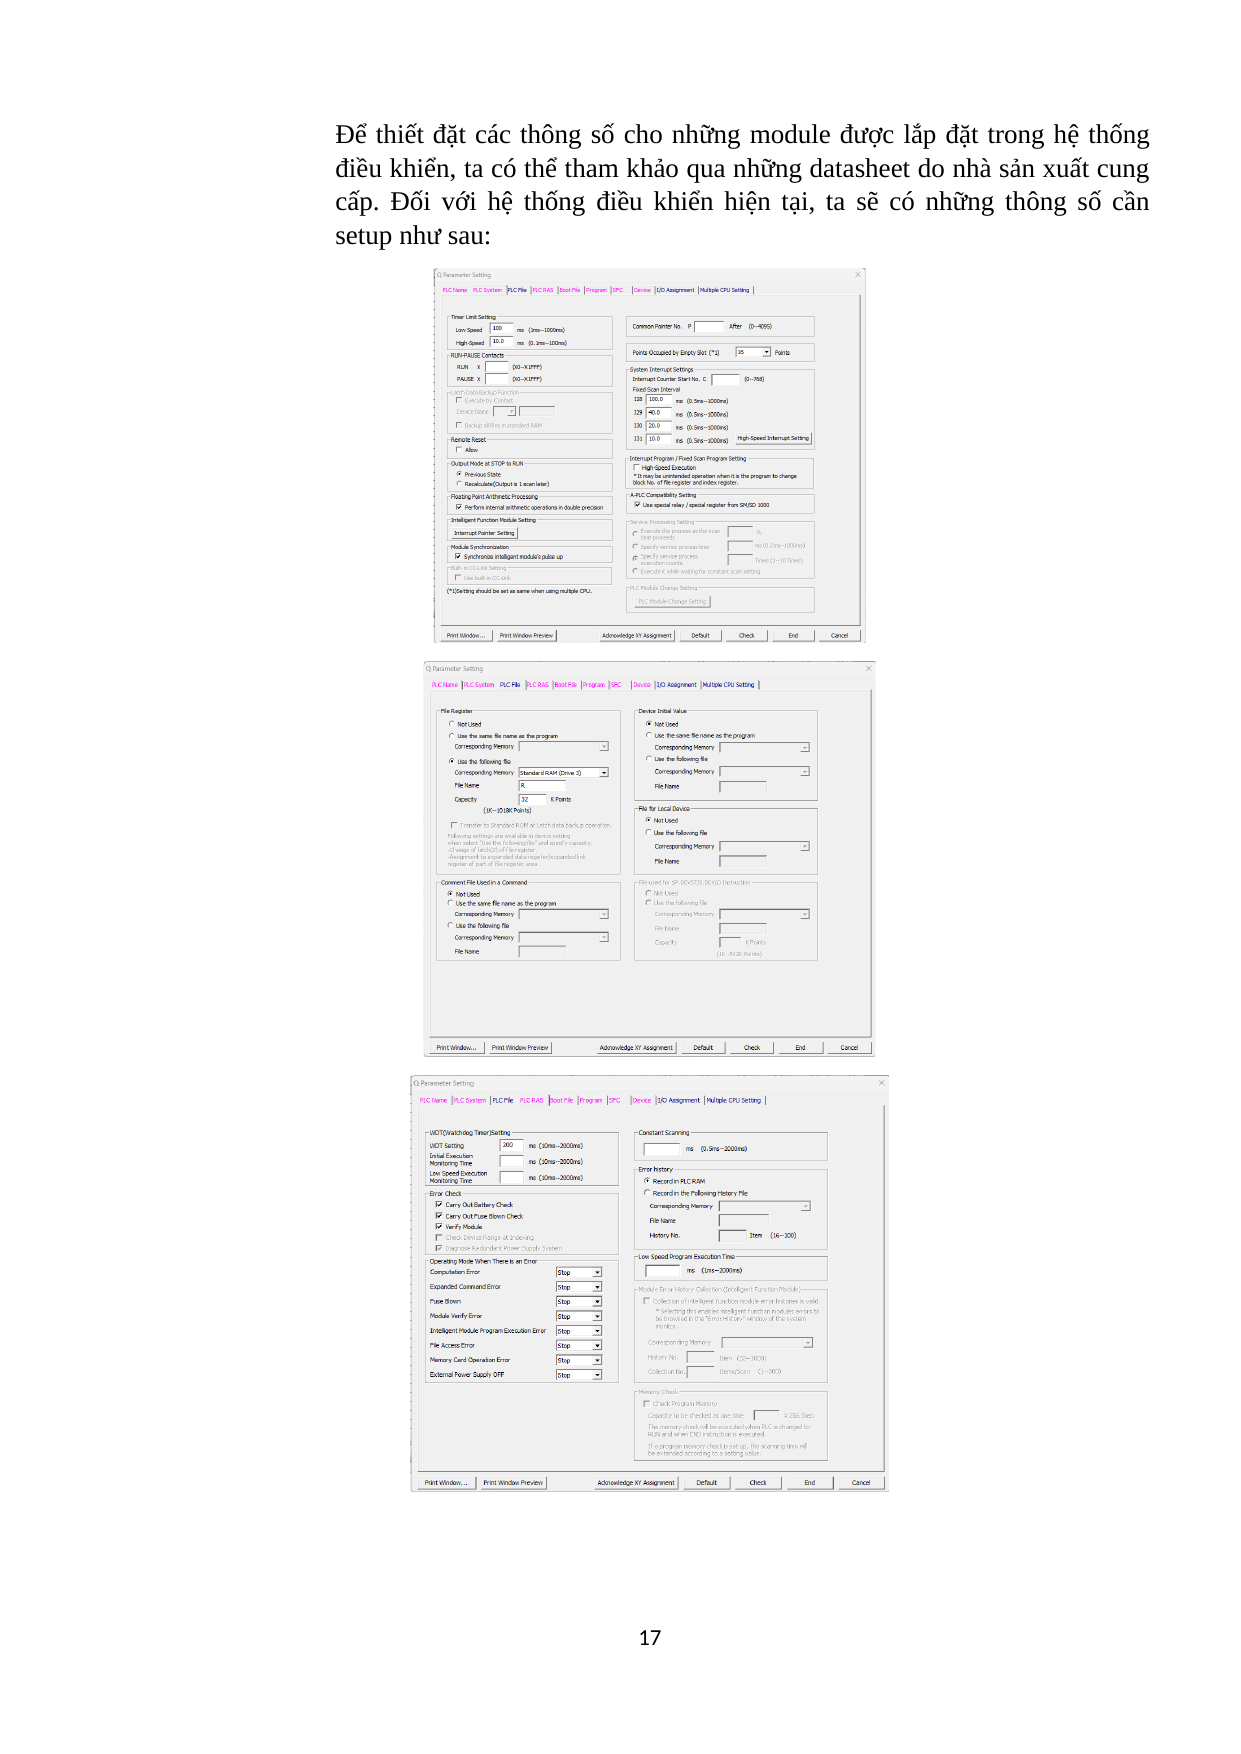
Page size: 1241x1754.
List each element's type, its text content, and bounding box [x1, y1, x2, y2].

text Để thiết đặt các thông số cho những module được lắp đặt trong hệ thống điều khiển, ta có thể tham khảo qua những datasheet do nhà sản xuất cung cấp. Đối với hệ thống điều khiển hiện tại, ta sẽ có những thông số cần setup như sau: [335, 118, 1152, 250]
picture [433, 268, 866, 643]
picture [410, 1075, 889, 1492]
picture [423, 661, 876, 1057]
